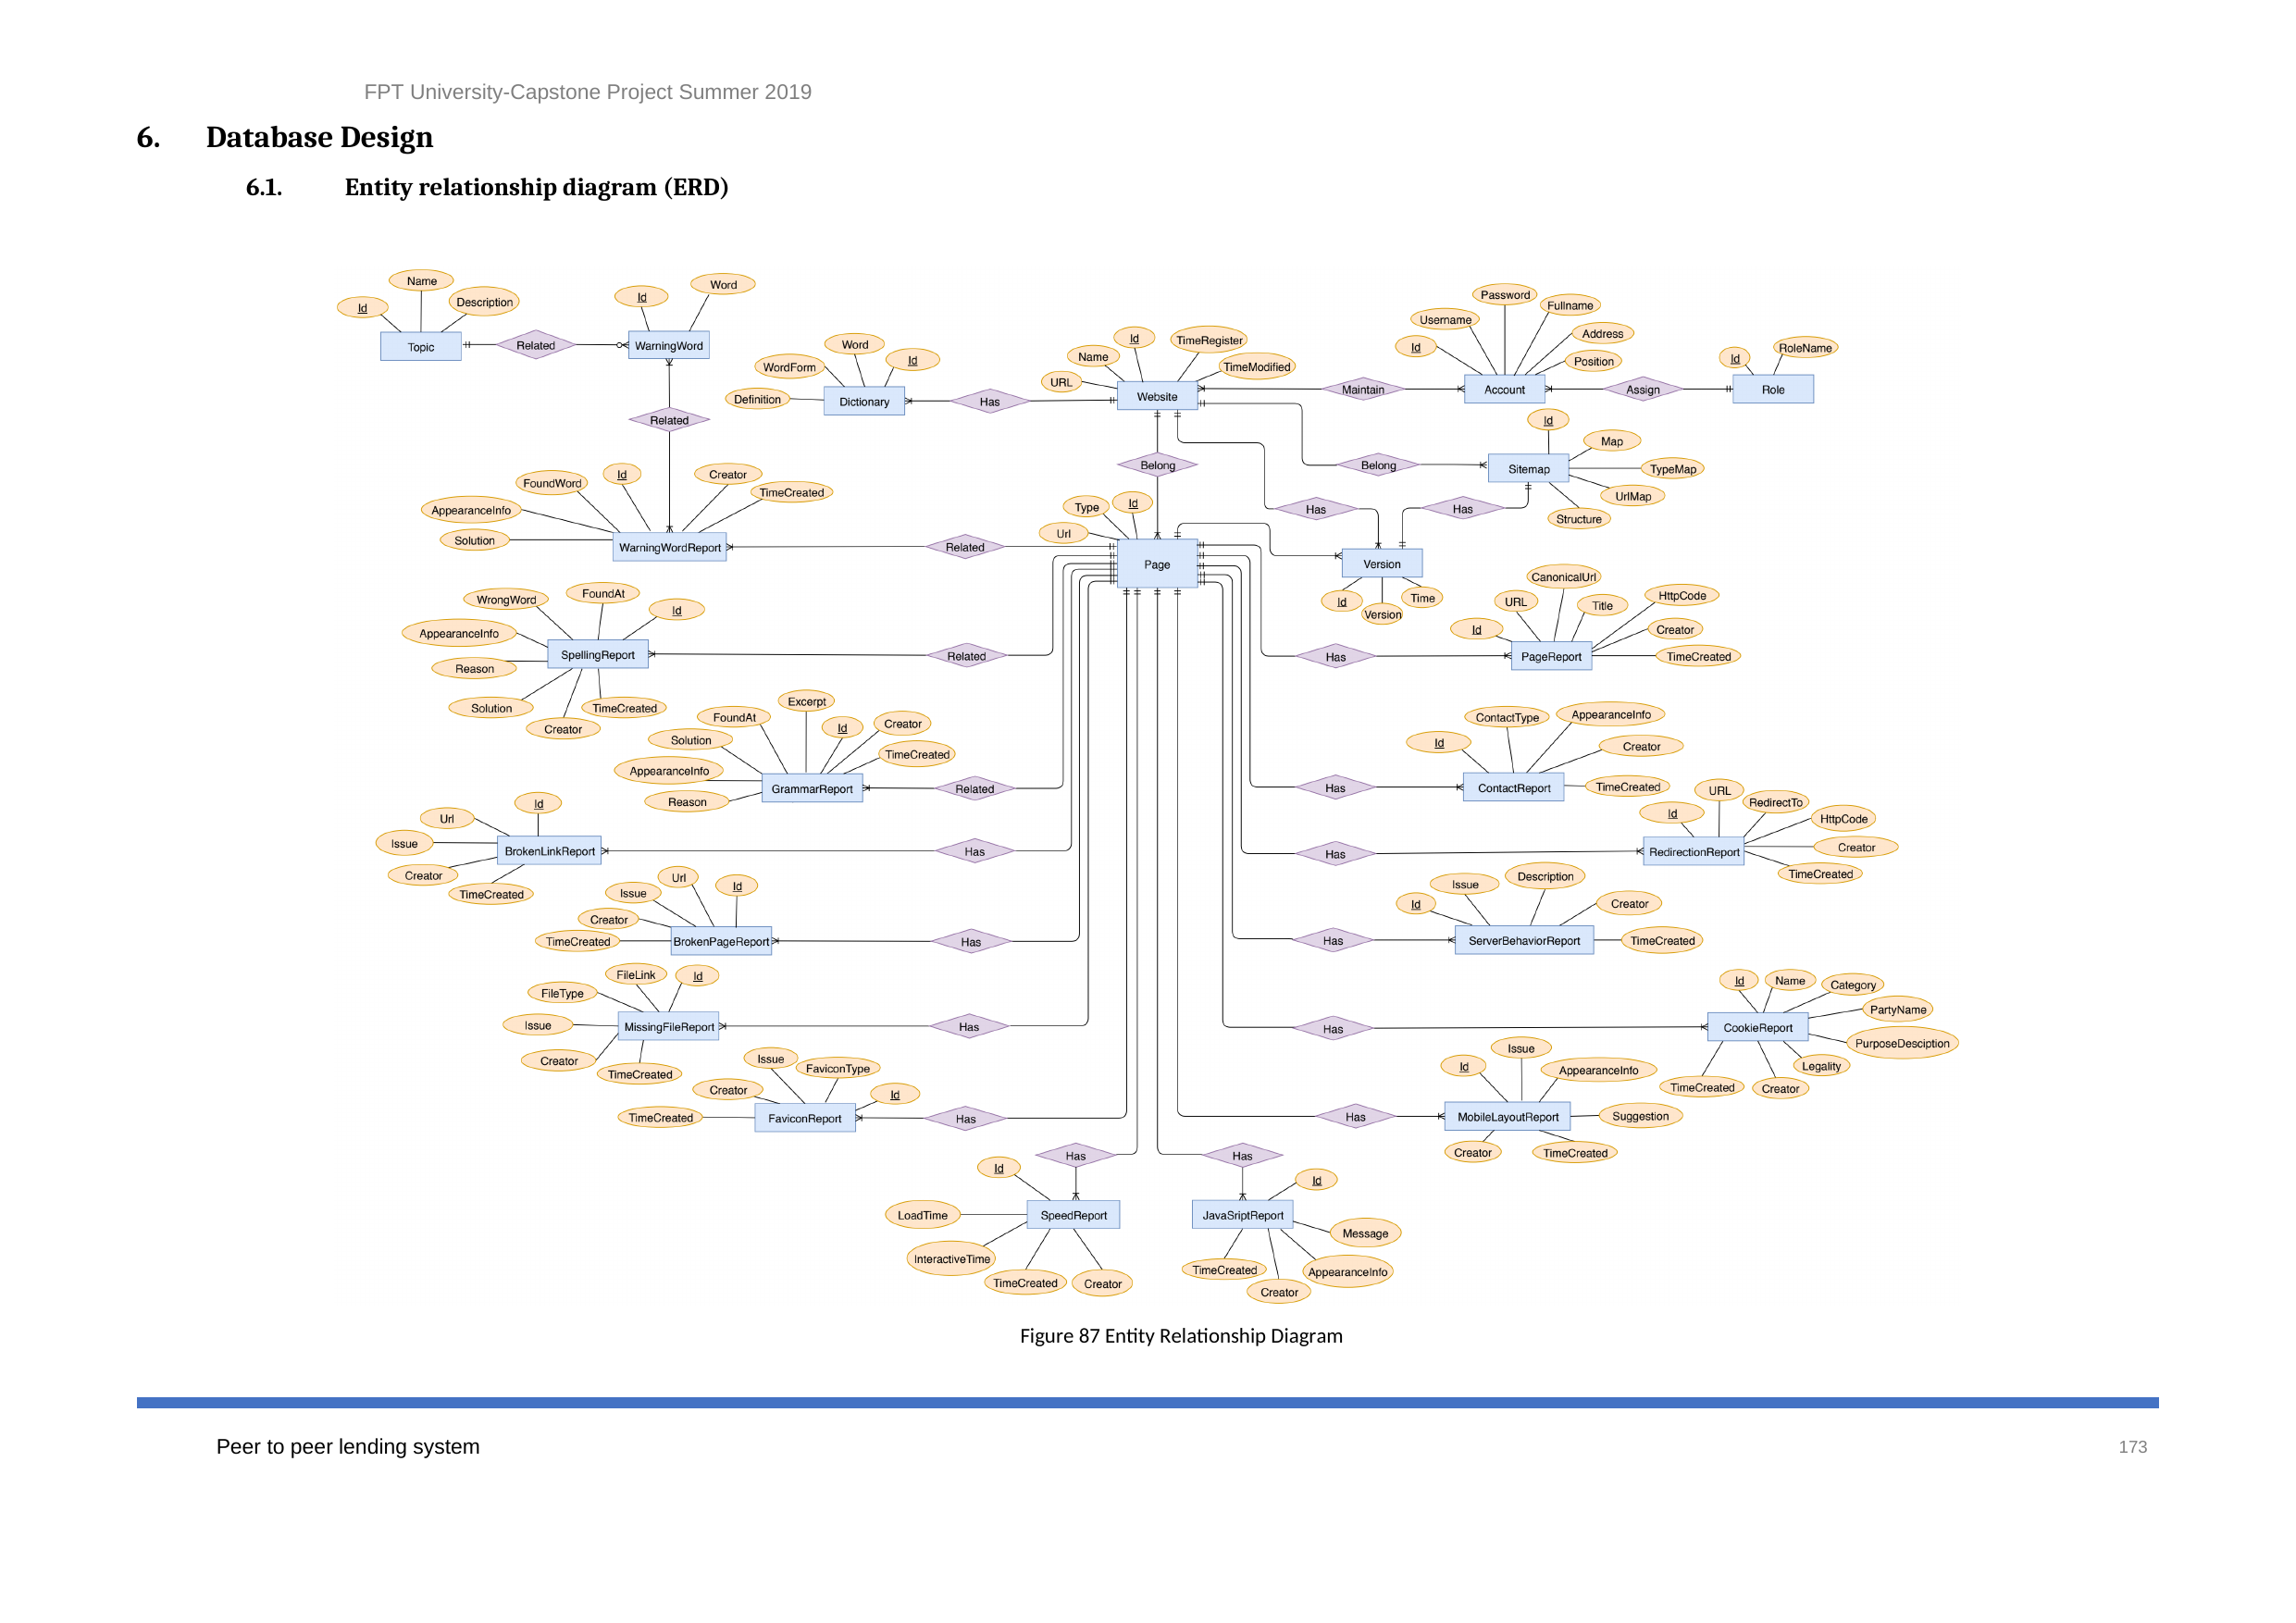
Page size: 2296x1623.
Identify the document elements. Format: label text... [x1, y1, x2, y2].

text Figure 87 Entity Relationship Diagram [137, 1322, 2159, 1348]
subtitle Entity relationship diagram (ERD) [246, 173, 2159, 202]
subtitle Database Design [137, 119, 2159, 155]
